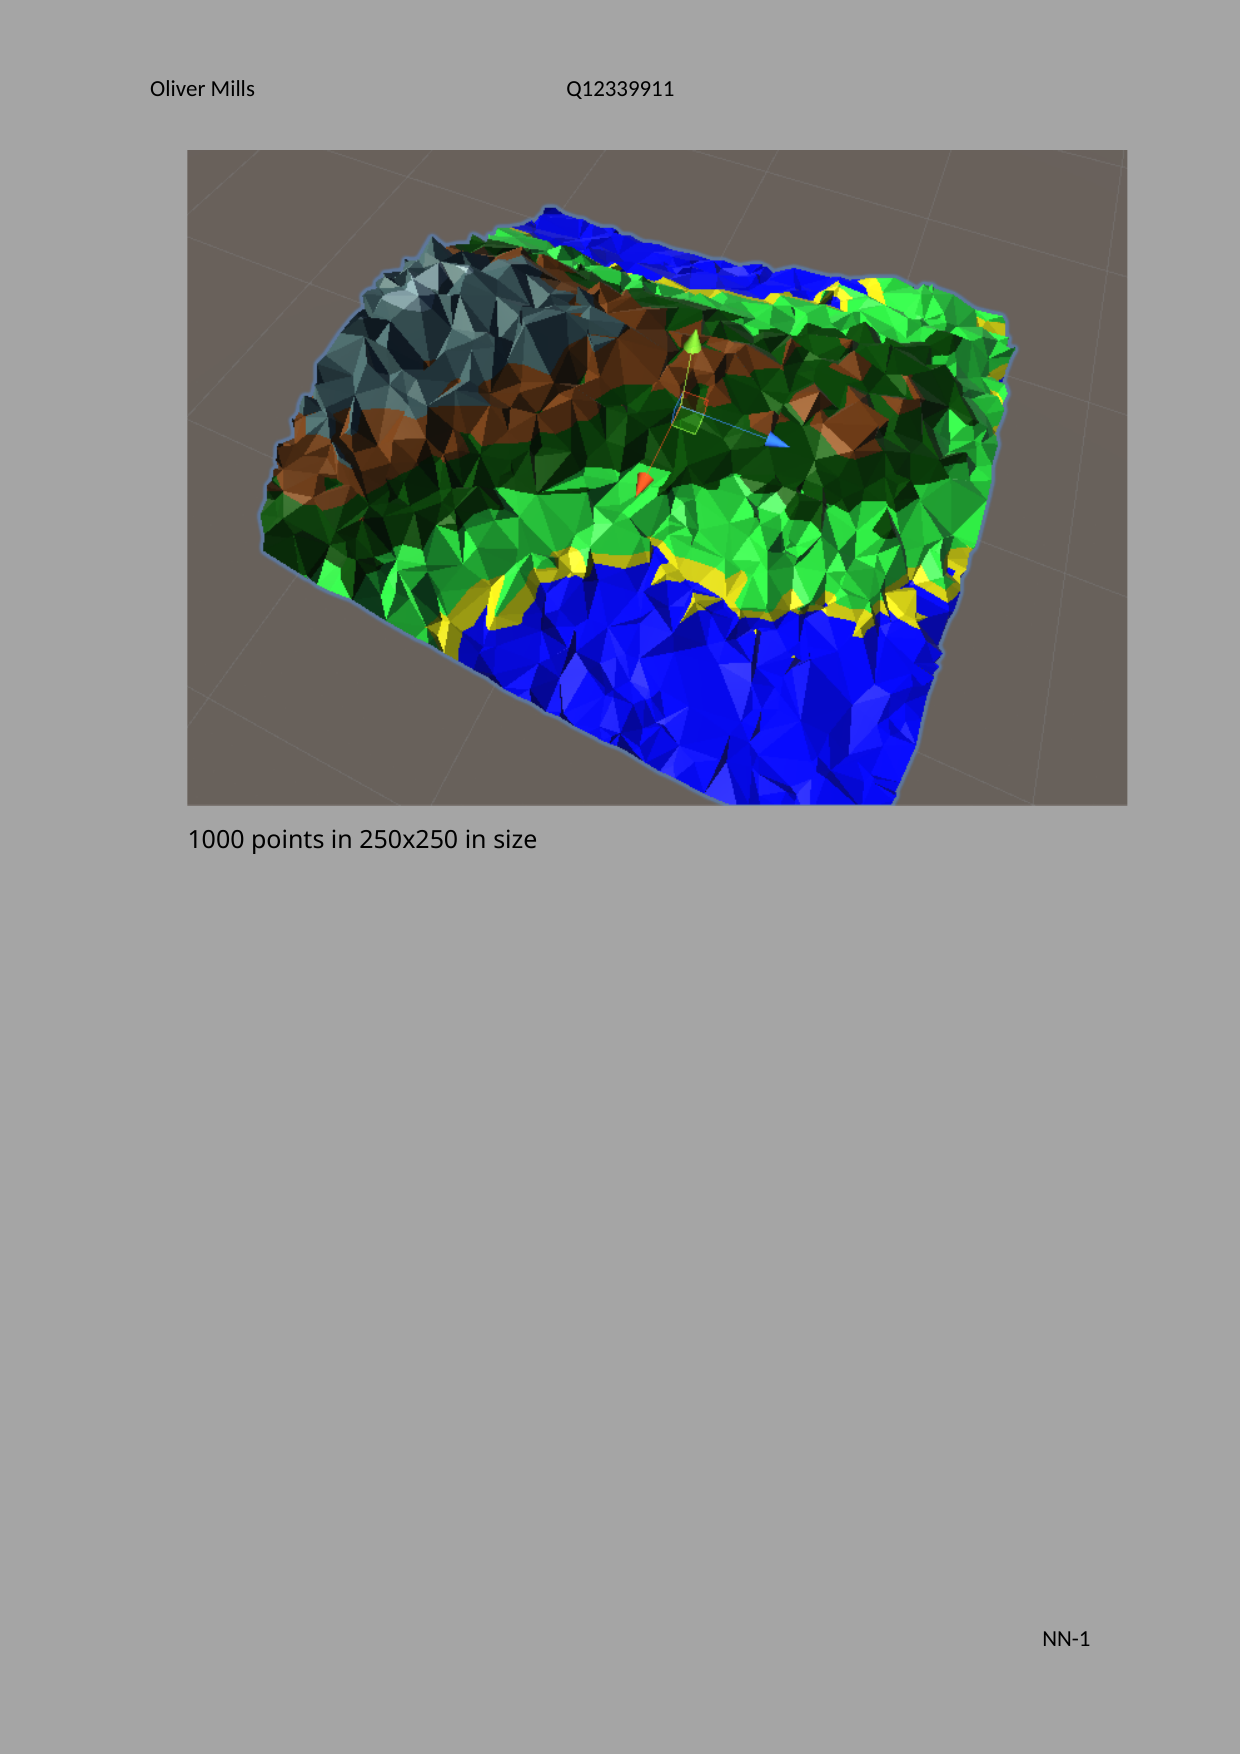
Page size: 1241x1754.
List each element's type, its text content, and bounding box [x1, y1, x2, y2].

text 1000 points in 250x250 in size [187, 822, 1090, 856]
picture [187, 150, 1128, 806]
